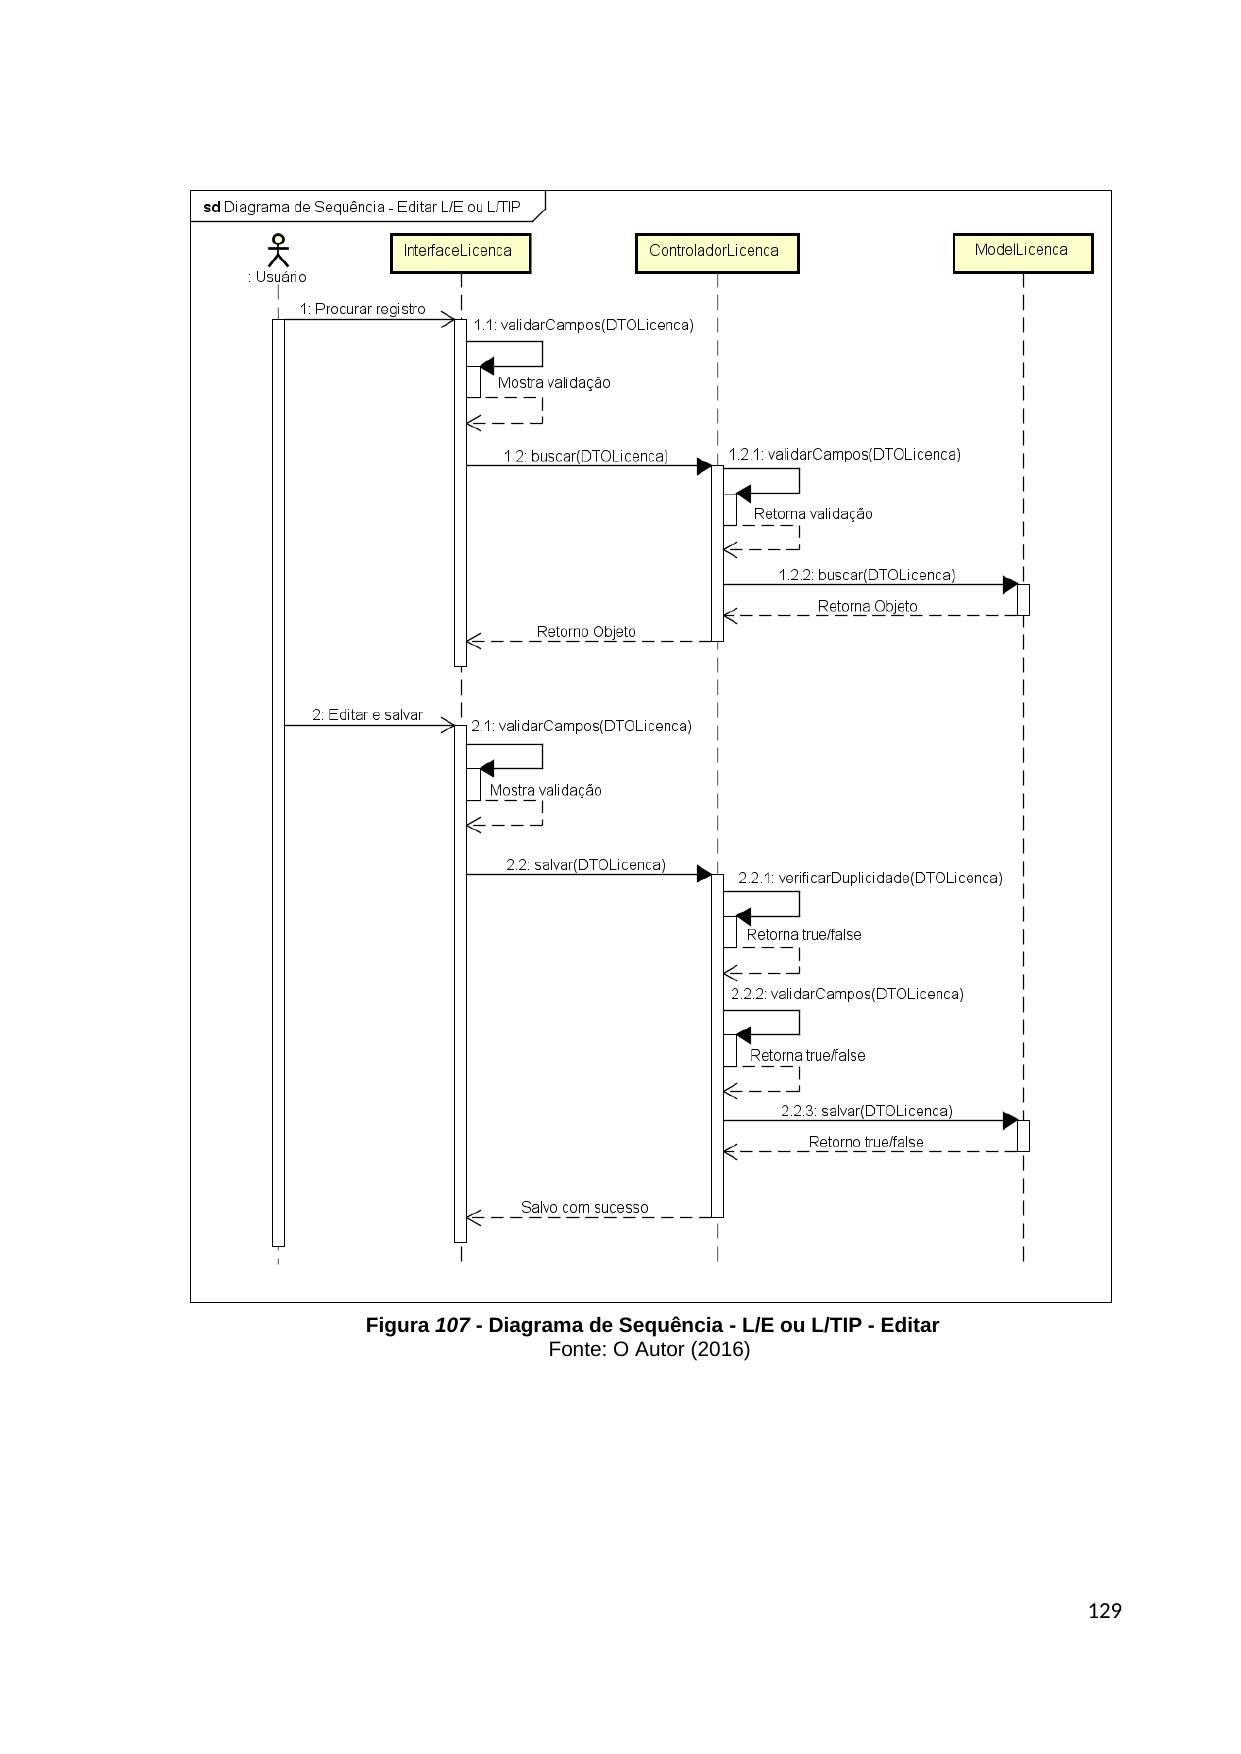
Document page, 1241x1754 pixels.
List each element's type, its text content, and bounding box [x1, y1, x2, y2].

text Fonte: O Autor (2016) [177, 1337, 1122, 1361]
text Figura 107 - Diagrama de Sequência - L/E ou L/TIP - Editar [177, 1314, 1122, 1337]
picture [177, 177, 1123, 1314]
